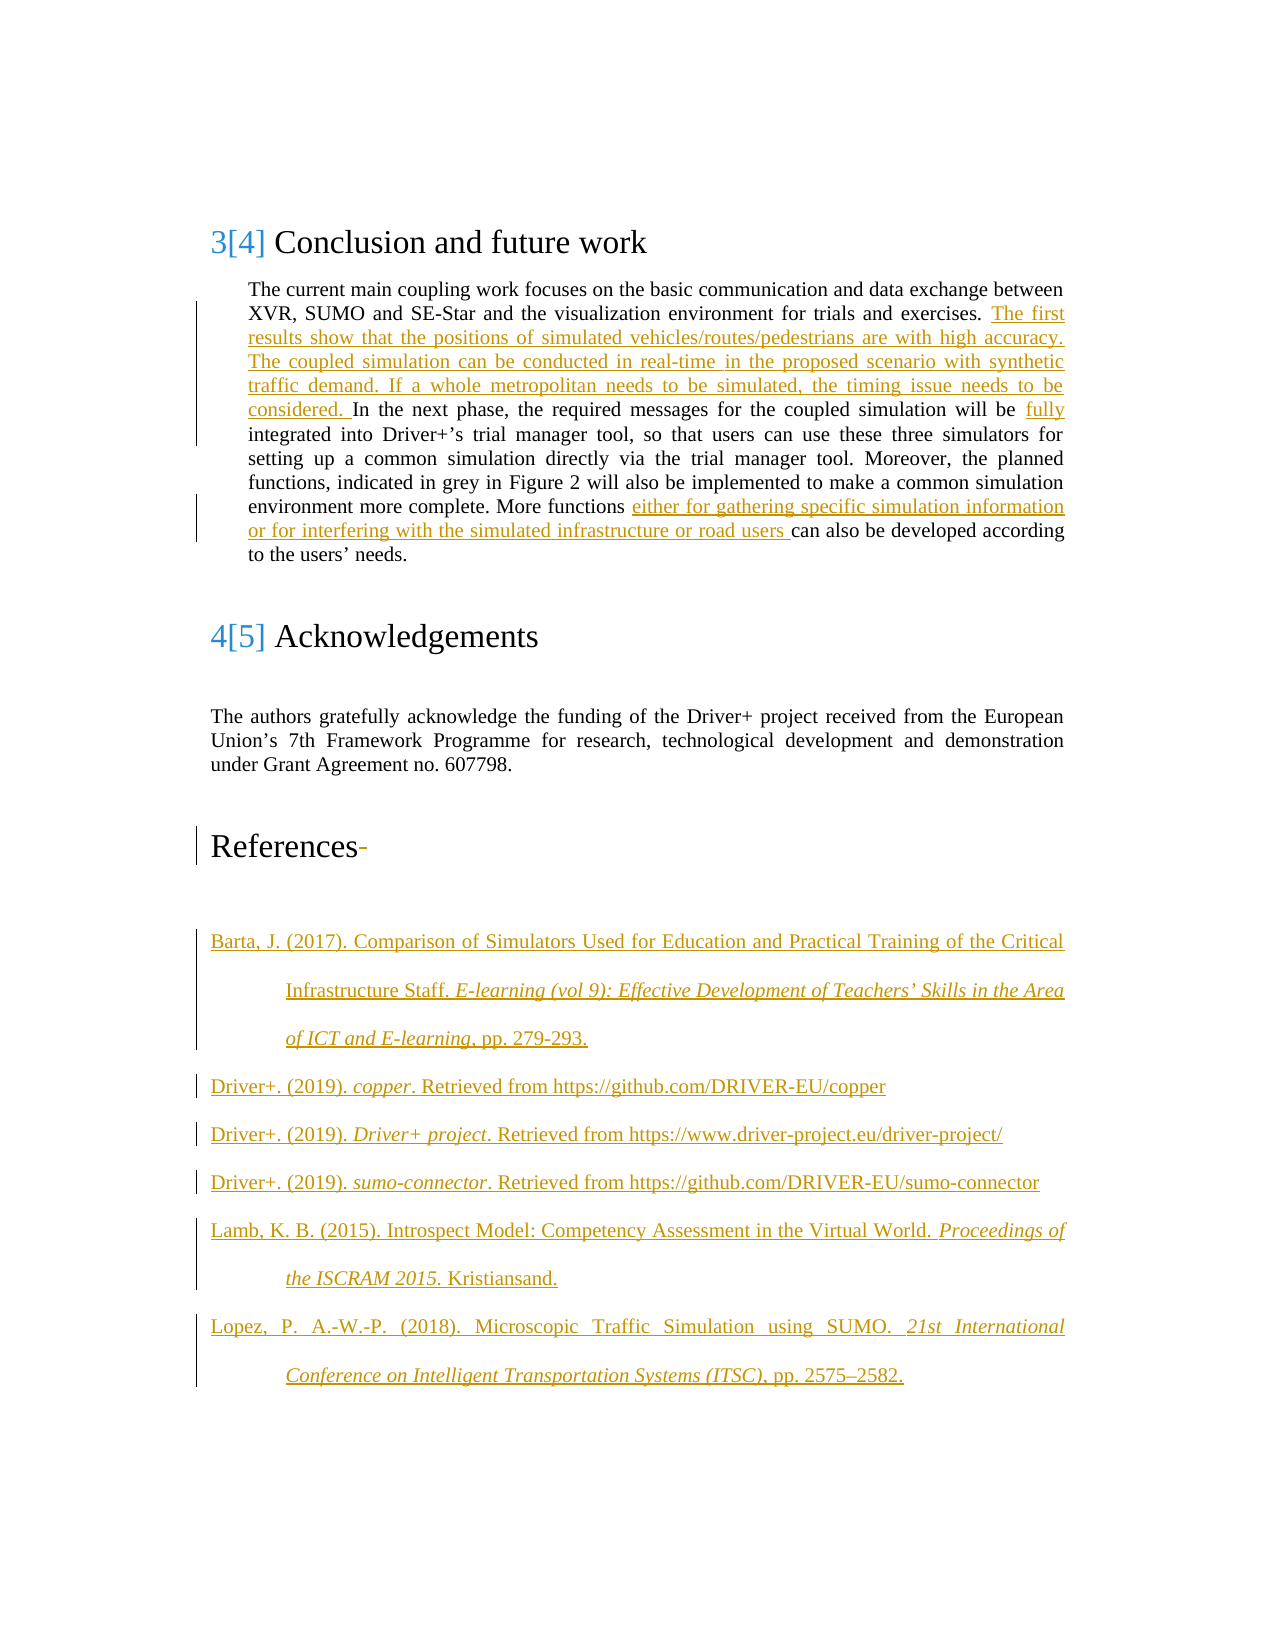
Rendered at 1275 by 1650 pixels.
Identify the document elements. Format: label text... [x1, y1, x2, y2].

text The authors gratefully acknowledge the funding of the Driver+ project received from the European Union’s 7th Framework Programme for research, technological development and demonstration under Grant Agreement no. 607798. [210, 704, 1065, 776]
list The current main coupling work focuses on the basic communication and data exchange between XVR, SUMO and SE-Star and the visualization environment for trials and exercises. In the next phase, the required messages for the coupled simulation will be integrated into Driver+’s trial manager tool, so that users can use these three simulators for setting up a common simulation directly via the trial manager tool. Moreover, the planned functions, indicated in grey in Figure 2 will also be implemented to make a common simulation environment more complete. More functions can also be developed according to the users’ needs. [248, 371, 1065, 566]
text Conclusion and future work [210, 222, 1065, 260]
text Acknowledgements [210, 616, 1065, 654]
list The current main coupling work focuses on the basic communication and data exchange between XVR, SUMO and SE-Star and the visualization environment for trials and exercises. In the next phase, the required messages for the coupled simulation will be integrated into Driver+’s trial manager tool, so that users can use these three simulators for setting up a common simulation directly via the trial manager tool. Moreover, the planned functions, indicated in grey in Figure 2 will also be implemented to make a common simulation environment more complete. More functions can also be developed according to the users’ needs. [248, 277, 1065, 346]
text References [210, 826, 1065, 865]
